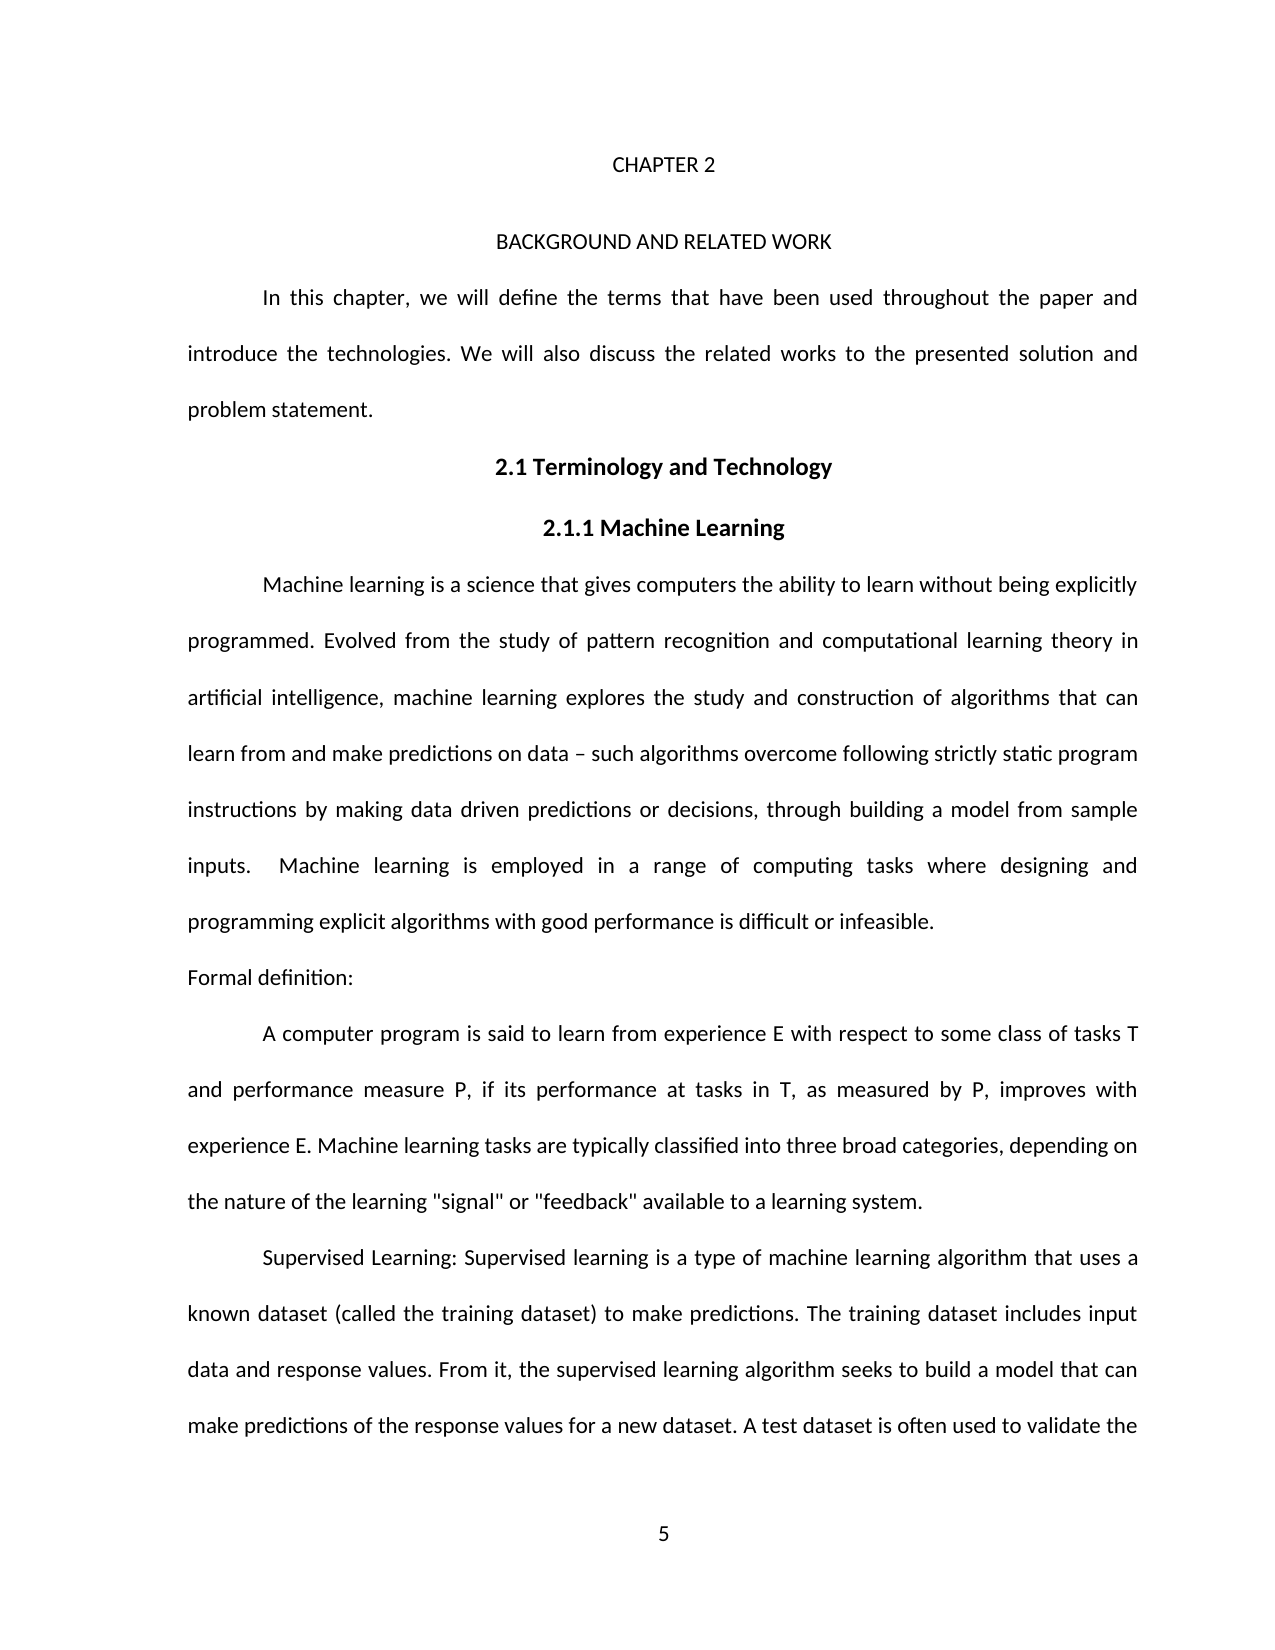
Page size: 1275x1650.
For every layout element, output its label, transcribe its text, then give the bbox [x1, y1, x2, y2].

text CHAPTER 2 [187, 150, 1140, 178]
text Machine learning is a science that gives computers the ability to learn without being explicitly programmed. Evolved from the study of pattern recognition and computational learning theory in artificial intelligence, machine learning explores the study and construction of algorithms that can learn from and make predictions on data – such algorithms overcome following strictly static program instructions by making data driven predictions or decisions, through building a model from sample inputs. Machine learning is employed in a range of computing tasks where designing and programming explicit algorithms with good performance is difficult or infeasible. [187, 571, 1140, 935]
text 2.1.1 Machine Learning [187, 512, 1140, 543]
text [187, 1243, 1140, 1439]
text In this chapter, we will define the terms that have been used throughout the paper and introduce the technologies. We will also discuss the related works to the presented solution and problem statement. [187, 283, 1140, 423]
subtitle BACKGROUND AND RELATED WORK [187, 227, 1140, 255]
text A computer program is said to learn from experience E with respect to some class of tasks T and performance measure P, if its performance at tasks in T, as measured by P, improves with experience E. Machine learning tasks are typically classified into three broad categories, depending on the nature of the learning "signal" or "feedback" available to a learning system. [187, 1019, 1140, 1215]
text 2.1 Terminology and Technology [187, 451, 1140, 482]
text Formal definition: [187, 963, 1140, 991]
